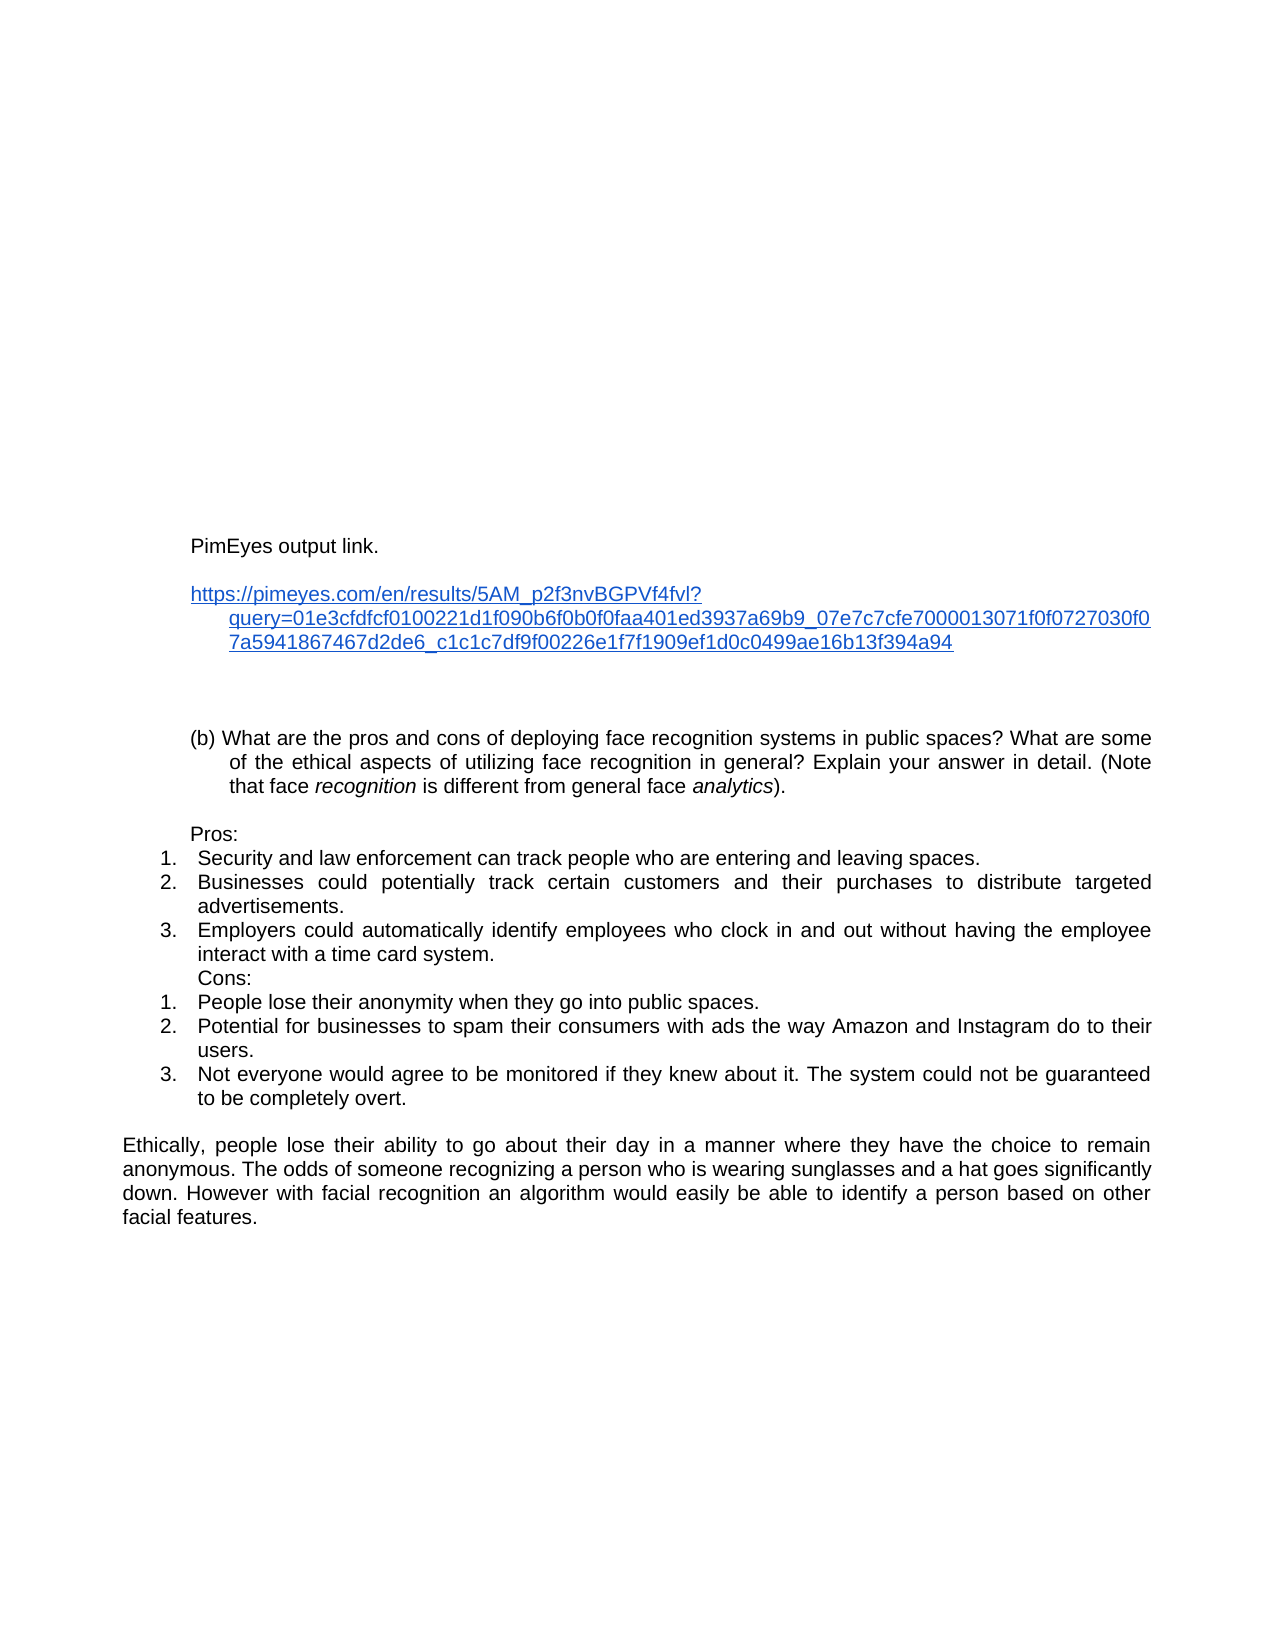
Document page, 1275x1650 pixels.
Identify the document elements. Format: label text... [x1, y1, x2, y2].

text https://pimeyes.com/en/results/5AM_p2f3nvBGPVf4fvl?query=01e3cfdfcf0100221d1f090b6f0b0f0faa401ed3937a69b9_07e7c7cfe7000013071f0f0727030f07a5941867467d2de6_c1c1c7df9f00226e1f7f1909ef1d0c0499ae16b13f394a94 [190, 582, 1153, 654]
list Businesses could potentially track certain customers and their purchases to distribute targeted advertisements. [160, 870, 1153, 918]
list Potential for businesses to spam their consumers with ads the way Amazon and Instagram do to their users. [160, 1013, 1153, 1061]
list Not everyone would agree to be monitored if they knew about it. The system could not be guaranteed to be completely overt. [160, 1061, 1153, 1109]
text Ethically, people lose their ability to go about their day in a manner where they have the choice to remain anonymous. The odds of someone recognizing a person who is wearing sunglasses and a hat goes significantly down. However with facial recognition an algorithm would easily be able to identify a person based on other facial features. [122, 1133, 1153, 1229]
list Security and law enforcement can track people who are entering and leaving spaces. [160, 846, 1153, 870]
text PimEyes output link. [190, 534, 1153, 558]
list People lose their anonymity when they go into public spaces. [160, 989, 1153, 1013]
text (b) What are the pros and cons of deploying face recognition systems in public spaces? What are some of the ethical aspects of utilizing face recognition in general? Explain your answer in detail. (Note that face recognition is different from general face analytics). [190, 726, 1153, 798]
text Pros: [190, 822, 1153, 846]
list Employers could automatically identify employees who clock in and out without having the employee interact with a time card system. [160, 918, 1153, 966]
text Cons: [197, 966, 1153, 989]
